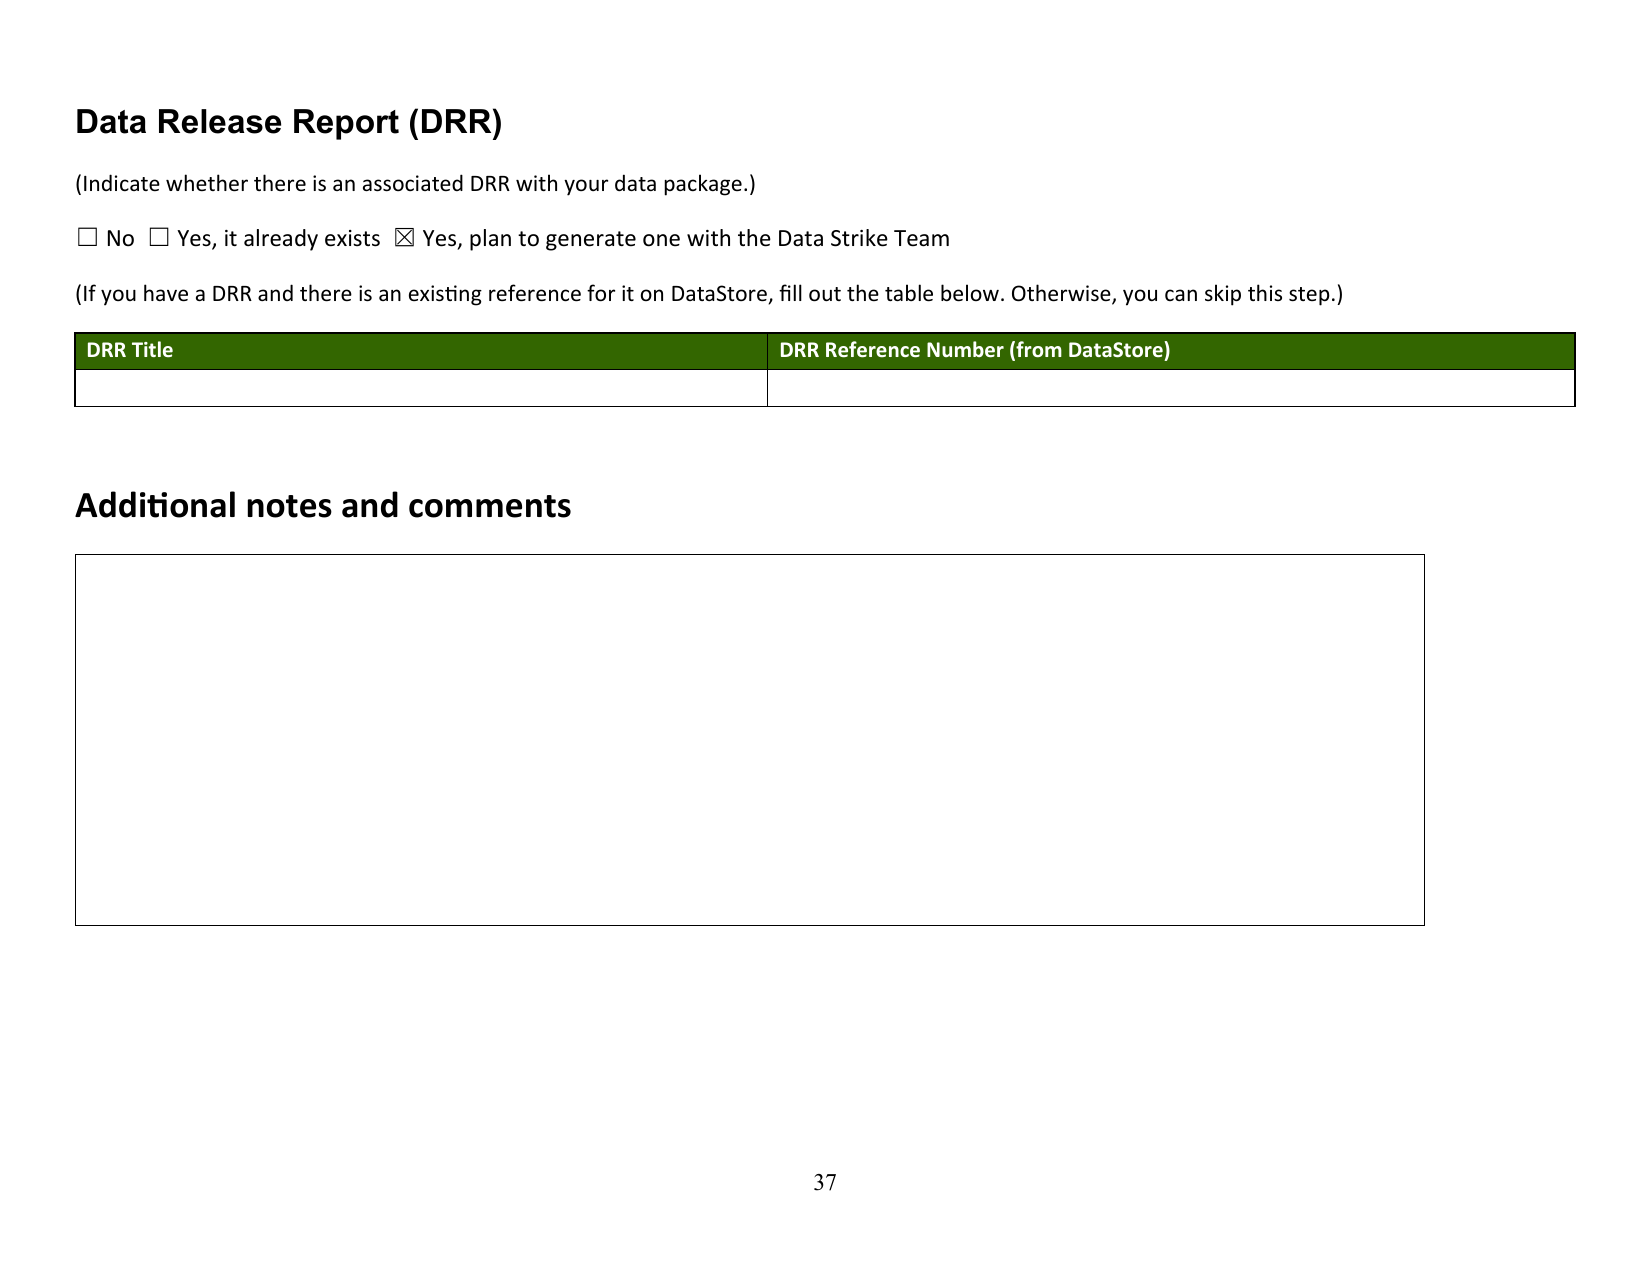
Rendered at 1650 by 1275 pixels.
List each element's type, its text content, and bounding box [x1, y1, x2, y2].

table_header [76, 555, 1424, 925]
text No Yes, it already exists Yes, plan to generate one with the Data Strike Team [75, 222, 1575, 253]
table_cell [76, 370, 767, 406]
text (Indicate whether there is an associated DRR with your data package.) [75, 168, 1575, 197]
table_cell [768, 370, 1574, 406]
subtitle Additional notes and comments [75, 481, 1575, 526]
table_header DRR Reference Number (from DataStore) [768, 334, 1574, 369]
table_header DRR Title [76, 334, 767, 369]
subtitle Data Release Report (DRR) [75, 103, 1575, 141]
text (If you have a DRR and there is an existing reference for it on DataStore, fill out the table below. Otherwise, you can skip this step.) [75, 278, 1575, 307]
